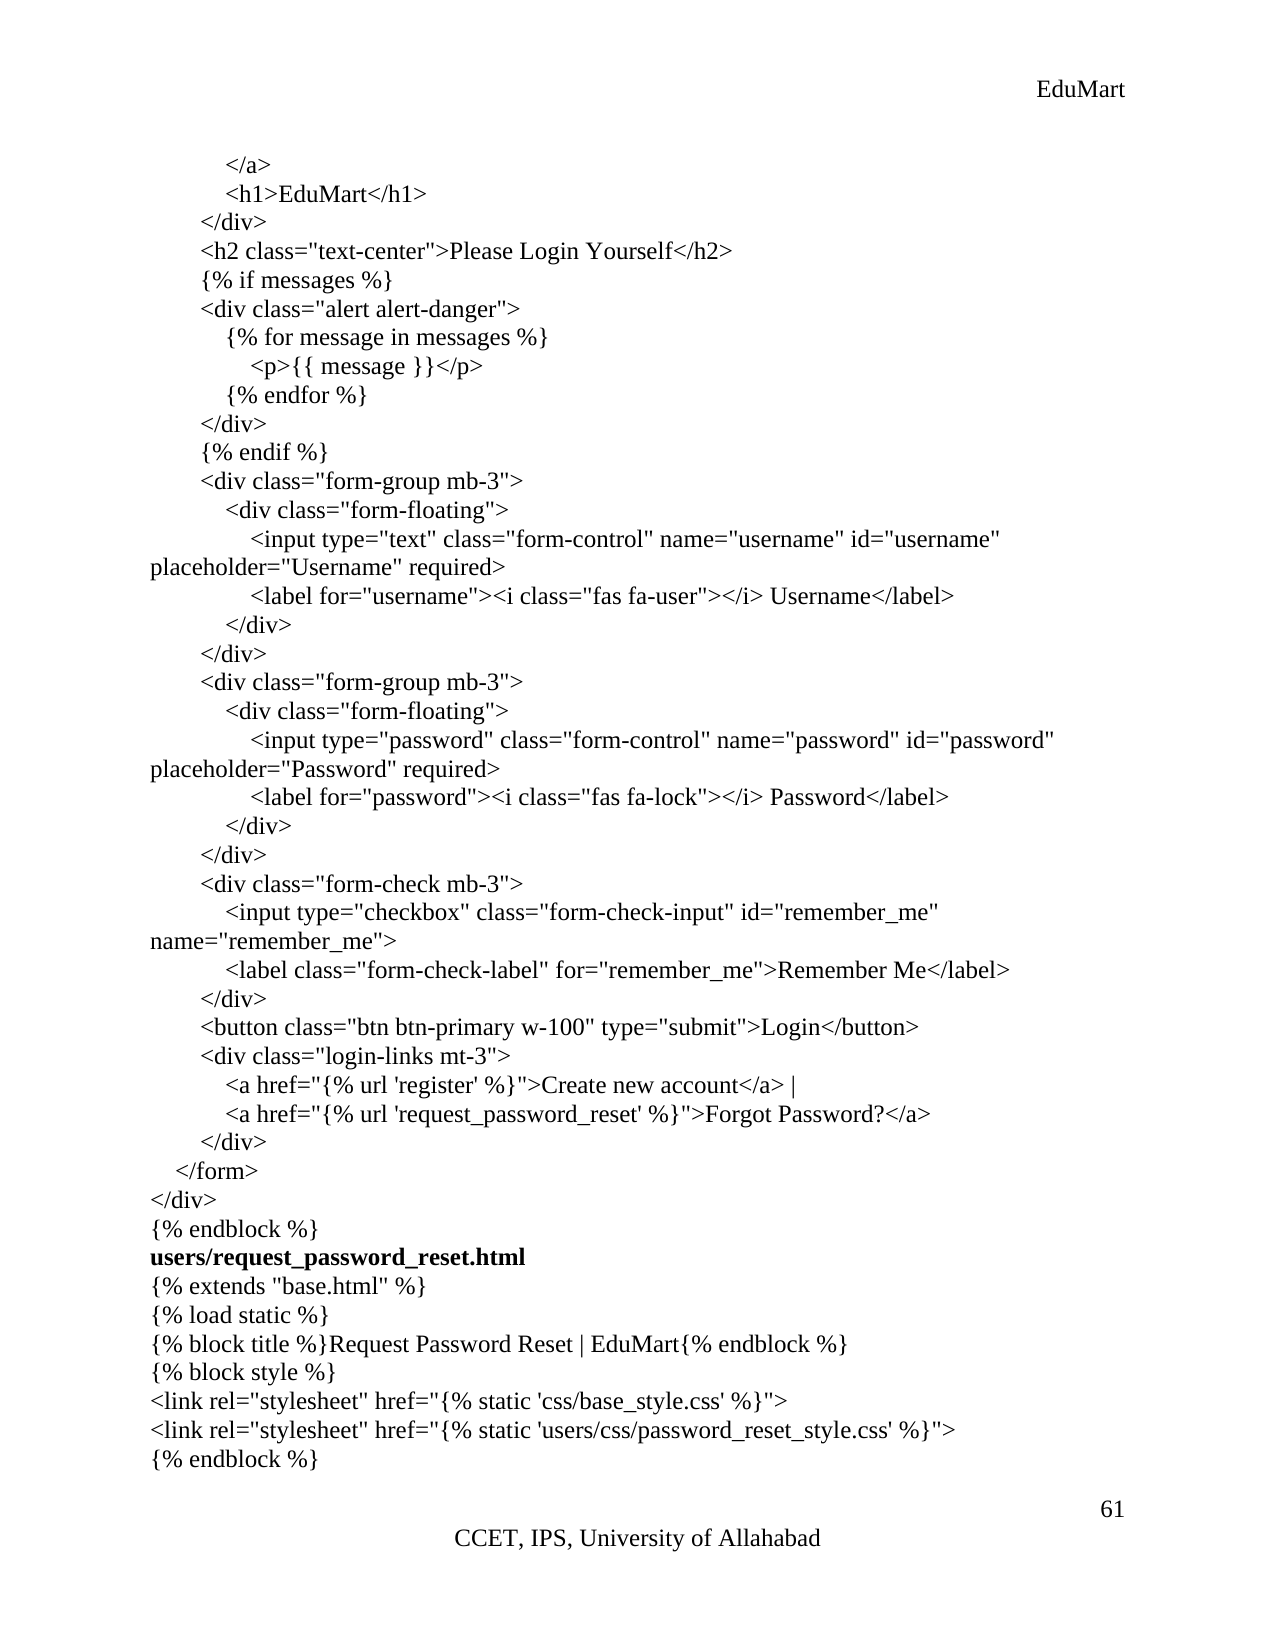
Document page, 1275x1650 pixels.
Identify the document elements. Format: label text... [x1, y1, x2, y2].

text </a> [150, 150, 1125, 179]
text </div> [150, 1127, 1125, 1156]
text {% endblock %} [150, 1214, 1125, 1242]
text <h1>EduMart</h1> [150, 179, 1125, 207]
text </div> [150, 639, 1125, 667]
text </div> [150, 207, 1125, 236]
text <div class="form-group mb-3"> [150, 667, 1125, 696]
text <a href="{% url 'request_password_reset' %}">Forgot Password?</a> [150, 1099, 1125, 1127]
text <h2 class="text-center">Please Login Yourself</h2> [150, 236, 1125, 265]
text </div> [150, 984, 1125, 1012]
text <a href="{% url 'register' %}">Create new account</a> | [150, 1070, 1125, 1099]
text </div> [150, 1185, 1125, 1214]
text {% extends "base.html" %} [150, 1271, 1125, 1300]
text <label for="password"><i class="fas fa-lock"></i> Password</label> [150, 782, 1125, 811]
text <div class="form-floating"> [150, 696, 1125, 725]
text <div class="login-links mt-3"> [150, 1041, 1125, 1070]
text {% endfor %} [150, 380, 1125, 409]
text </div> [150, 840, 1125, 869]
text <input type="checkbox" class="form-check-input" id="remember_me" name="remember_me"> [150, 897, 1125, 955]
text {% endif %} [150, 437, 1125, 466]
text {% endblock %} [150, 1444, 1125, 1472]
text </div> [150, 409, 1125, 437]
text <p>{{ message }}</p> [150, 351, 1125, 380]
text <div class="form-floating"> [150, 495, 1125, 524]
text </div> [150, 610, 1125, 639]
text <label for="username"><i class="fas fa-user"></i> Username</label> [150, 581, 1125, 610]
text </div> [150, 811, 1125, 840]
text <input type="password" class="form-control" name="password" id="password" placeholder="Password" required> [150, 725, 1125, 782]
text <link rel="stylesheet" href="{% static 'css/base_style.css' %}"> [150, 1386, 1125, 1415]
text <button class="btn btn-primary w-100" type="submit">Login</button> [150, 1012, 1125, 1041]
text <input type="text" class="form-control" name="username" id="username" placeholder="Username" required> [150, 524, 1125, 581]
text <div class="form-group mb-3"> [150, 466, 1125, 495]
text {% for message in messages %} [150, 322, 1125, 351]
text users/request_password_reset.html [150, 1242, 1125, 1271]
text <div class="form-check mb-3"> [150, 869, 1125, 897]
text <label class="form-check-label" for="remember_me">Remember Me</label> [150, 955, 1125, 984]
text {% if messages %} [150, 265, 1125, 294]
text <link rel="stylesheet" href="{% static 'users/css/password_reset_style.css' %}"> [150, 1415, 1125, 1444]
text {% load static %} [150, 1300, 1125, 1329]
text <div class="alert alert-danger"> [150, 294, 1125, 322]
text {% block title %}Request Password Reset | EduMart{% endblock %} [150, 1329, 1125, 1357]
text </form> [150, 1156, 1125, 1185]
text {% block style %} [150, 1357, 1125, 1386]
